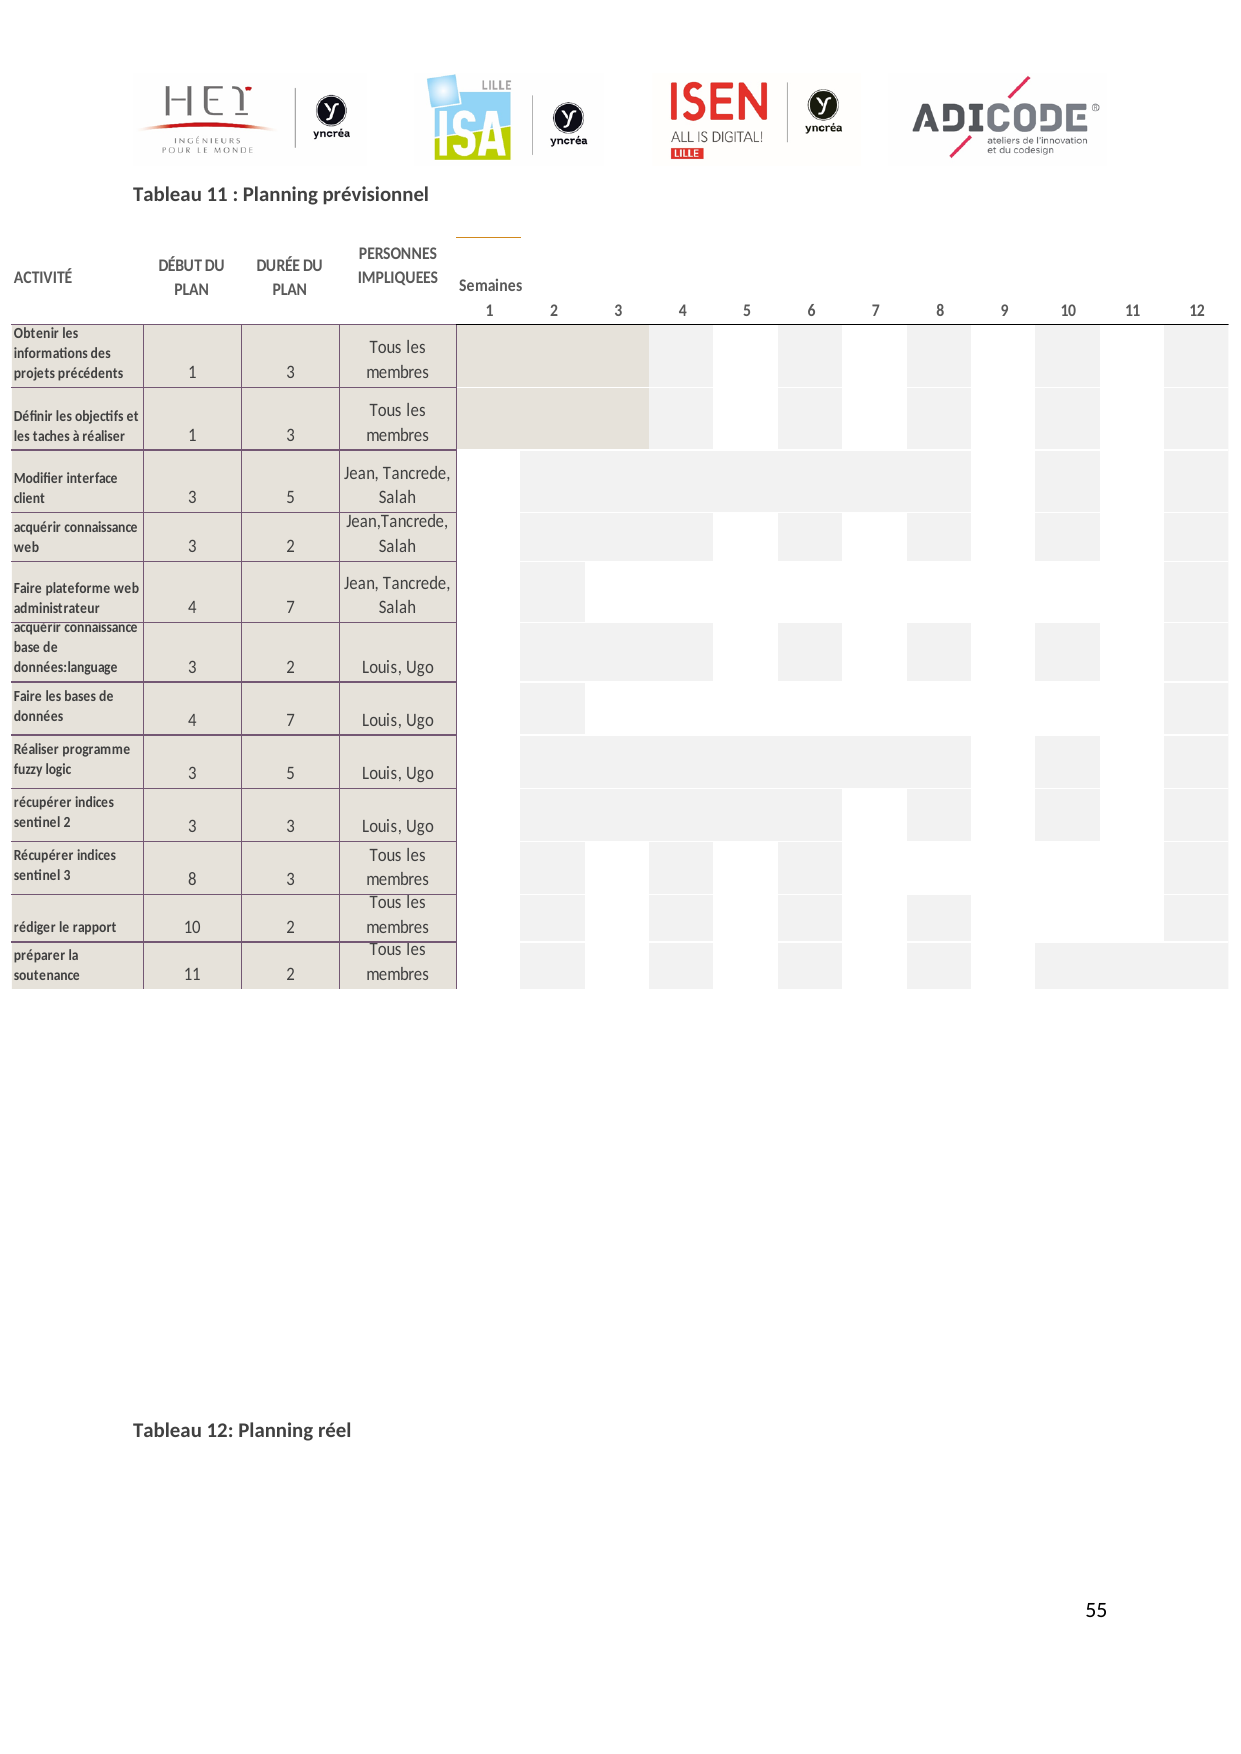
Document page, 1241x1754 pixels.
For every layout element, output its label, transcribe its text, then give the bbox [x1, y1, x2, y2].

text Tableau 11 : Planning prévisionnel [133, 181, 1107, 206]
text Tableau 12: Planning réel [133, 1417, 1107, 1443]
picture [132, 73, 1108, 166]
